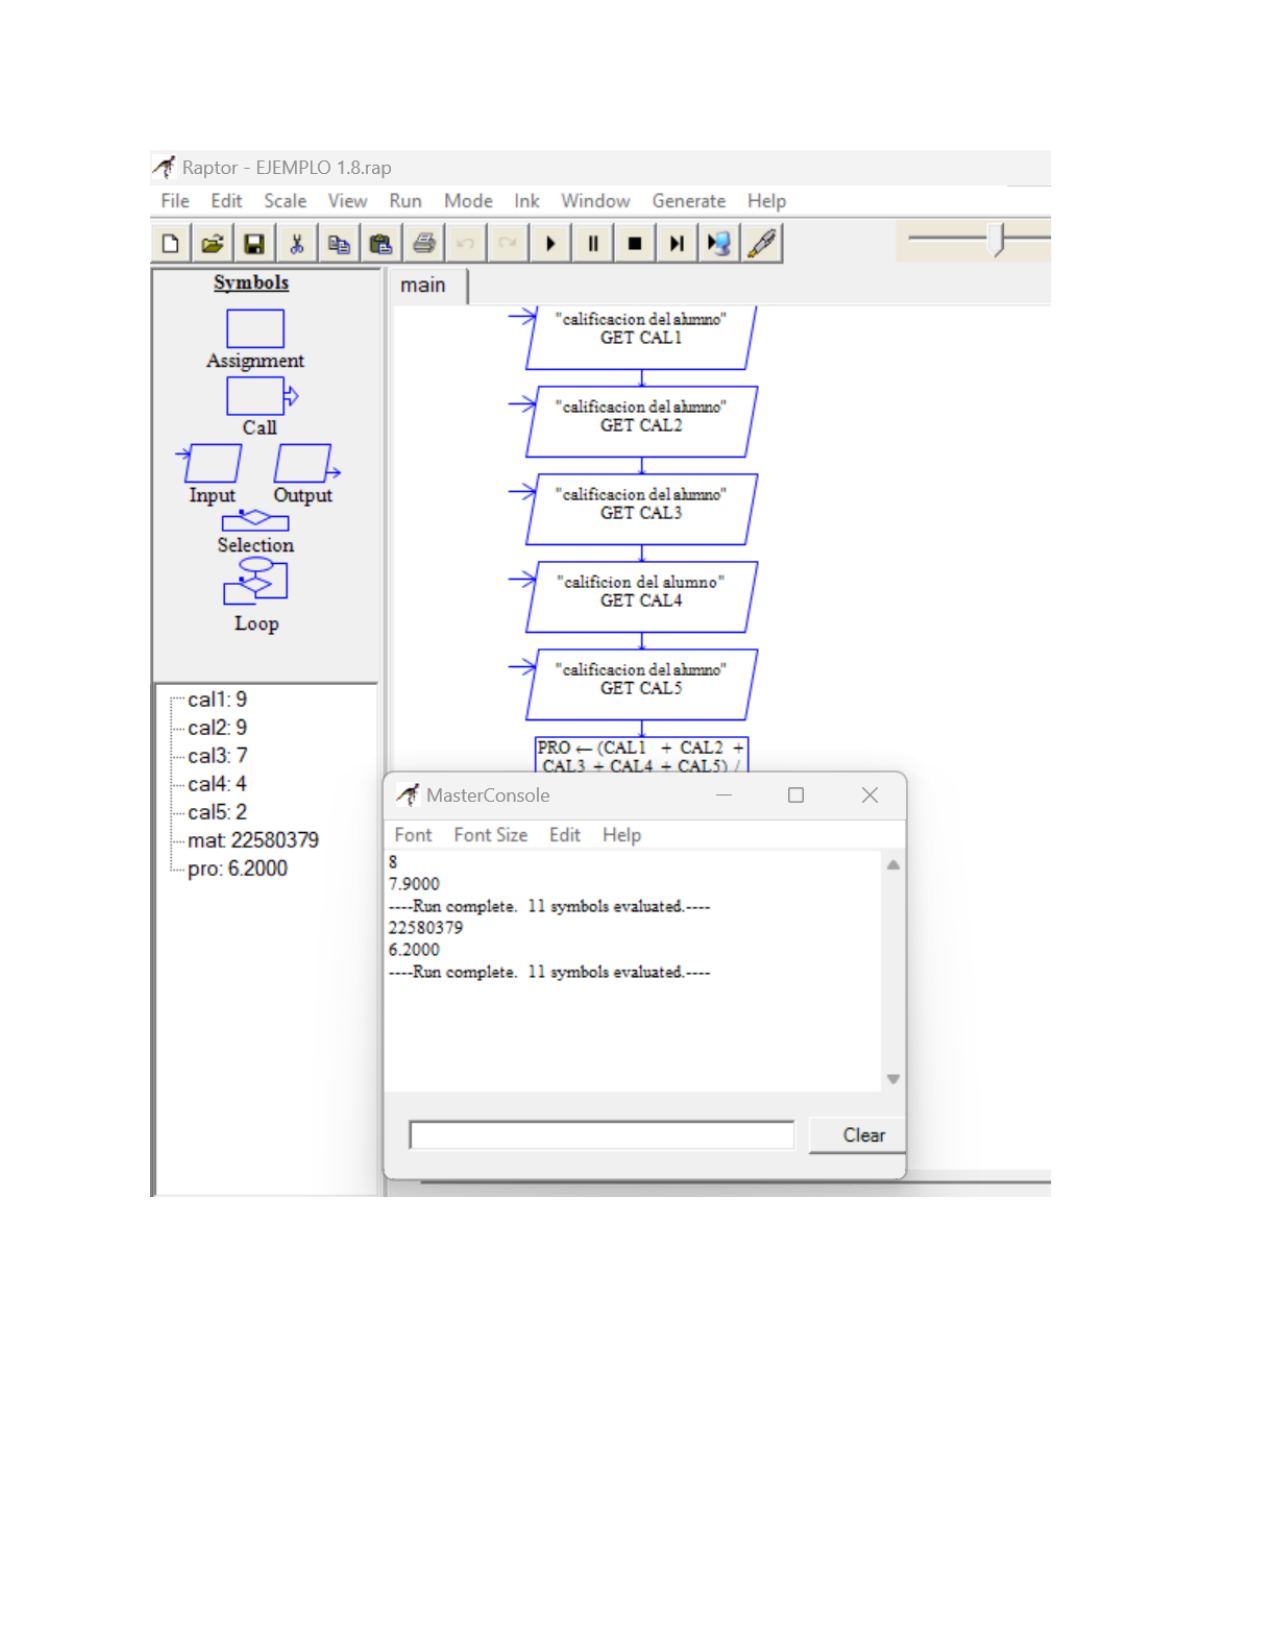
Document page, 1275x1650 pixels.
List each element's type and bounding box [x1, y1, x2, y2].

picture [150, 150, 1052, 1197]
